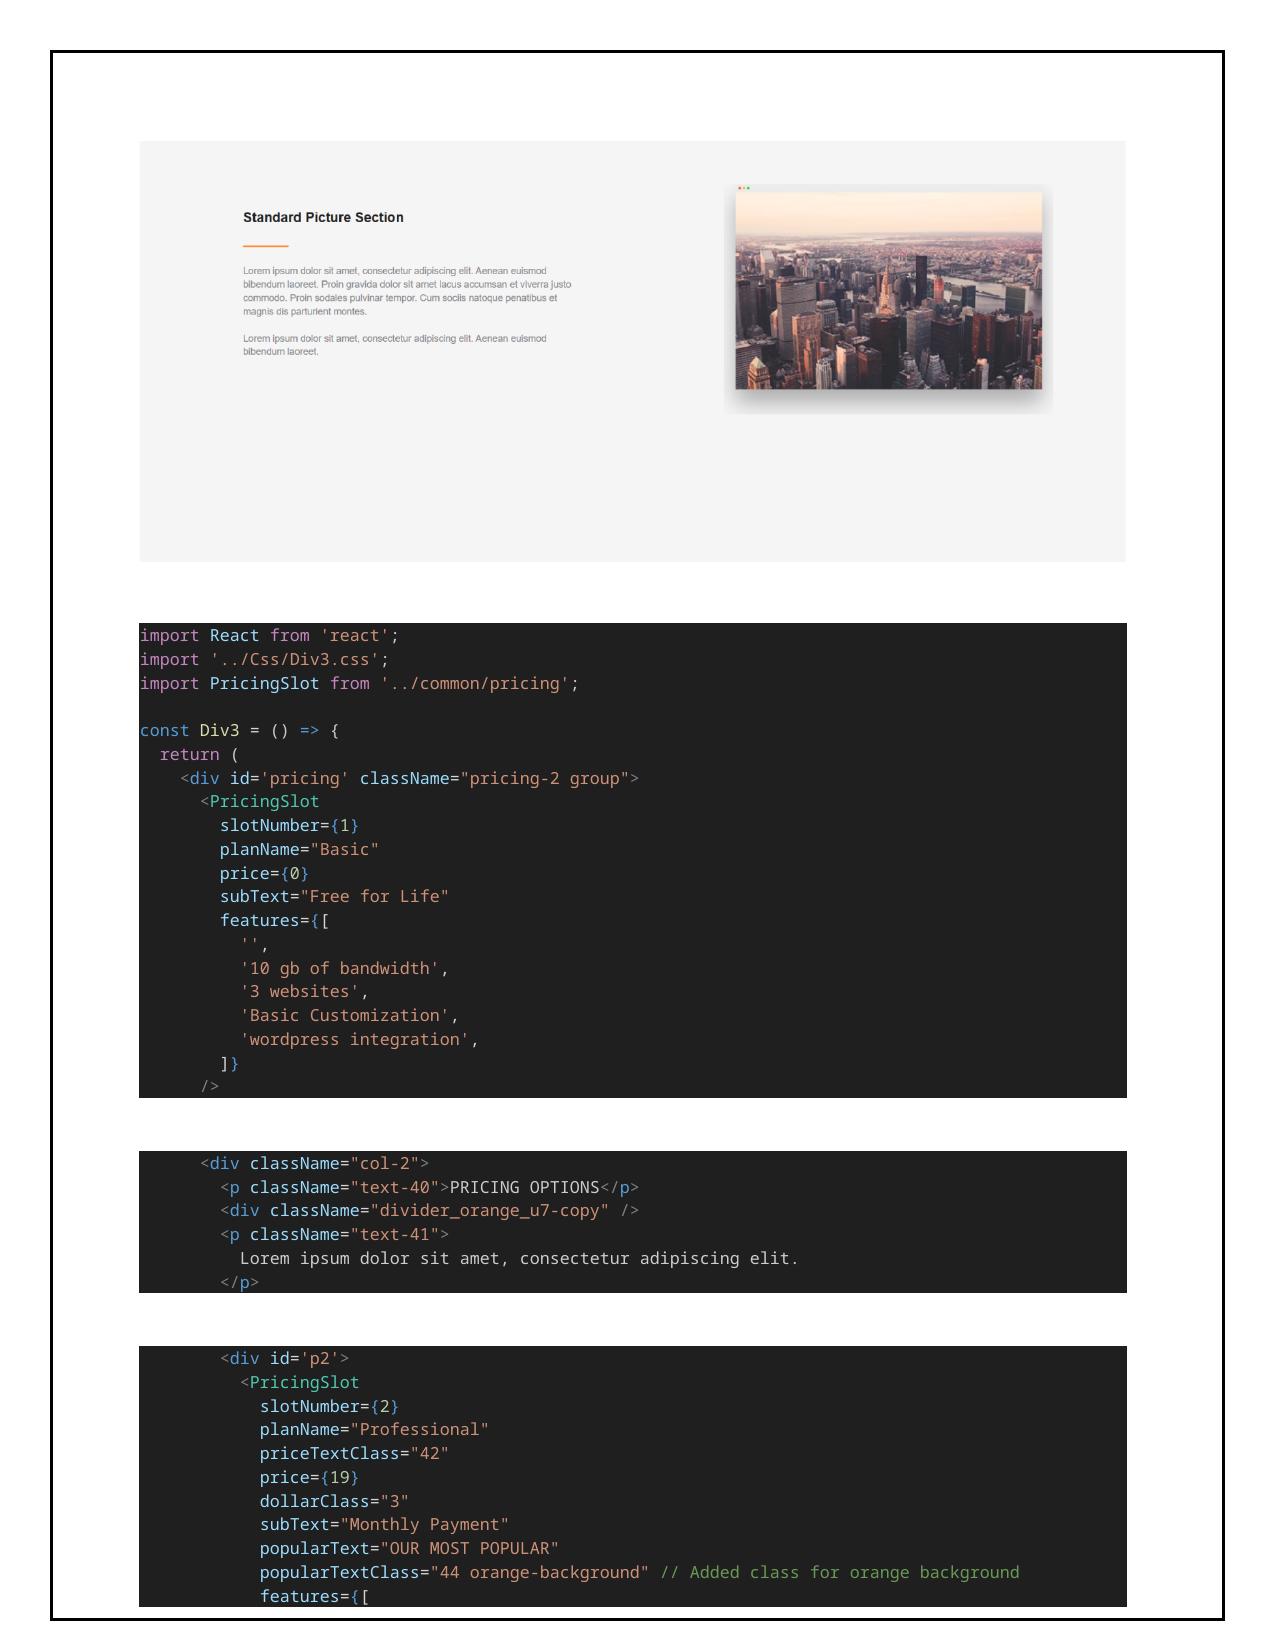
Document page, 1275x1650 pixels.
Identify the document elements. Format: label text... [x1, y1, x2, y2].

text <p className="text-41"> [139, 1222, 1127, 1246]
text popularTextClass="44 orange-background" // Added class for orange background [139, 1559, 1127, 1583]
text priceTextClass="42" [139, 1441, 1127, 1464]
text import '../Css/Div3.css'; [139, 647, 1127, 670]
text subText="Monthly Payment" [139, 1512, 1127, 1536]
text <div id='p2'> [139, 1346, 1127, 1369]
text planName="Basic" [139, 837, 1127, 860]
text /> [139, 1074, 1127, 1098]
text import PricingSlot from '../common/pricing'; [139, 670, 1127, 694]
text features={[ [139, 1583, 1127, 1607]
picture [139, 141, 1126, 562]
text <div className="divider_orange_u7-copy" /> [139, 1198, 1127, 1222]
text slotNumber={2} [139, 1393, 1127, 1417]
text '10 gb of bandwidth', [139, 955, 1127, 979]
text <div className="col-2"> [139, 1151, 1127, 1174]
text <div id='pricing' className="pricing-2 group"> [139, 765, 1127, 789]
text <p className="text-40">PRICING OPTIONS</p> [139, 1174, 1127, 1198]
text import React from 'react'; [139, 623, 1127, 647]
text planName="Professional" [139, 1417, 1127, 1441]
text subText="Free for Life" [139, 884, 1127, 908]
text 'wordpress integration', [139, 1027, 1127, 1050]
text <PricingSlot [139, 789, 1127, 813]
text features={[ [139, 908, 1127, 932]
text price={0} [139, 860, 1127, 884]
text slotNumber={1} [139, 813, 1127, 837]
text const Div3 = () => { [139, 718, 1127, 742]
text price={19} [139, 1464, 1127, 1488]
text ]} [139, 1050, 1127, 1074]
text '', [139, 932, 1127, 955]
text <PricingSlot [139, 1369, 1127, 1393]
text popularText="OUR MOST POPULAR" [139, 1536, 1127, 1559]
text 'Basic Customization', [139, 1003, 1127, 1027]
text </p> [139, 1269, 1127, 1293]
text Lorem ipsum dolor sit amet, consectetur adipiscing elit. [139, 1246, 1127, 1269]
text return ( [139, 742, 1127, 765]
text dollarClass="3" [139, 1488, 1127, 1512]
text '3 websites', [139, 979, 1127, 1003]
